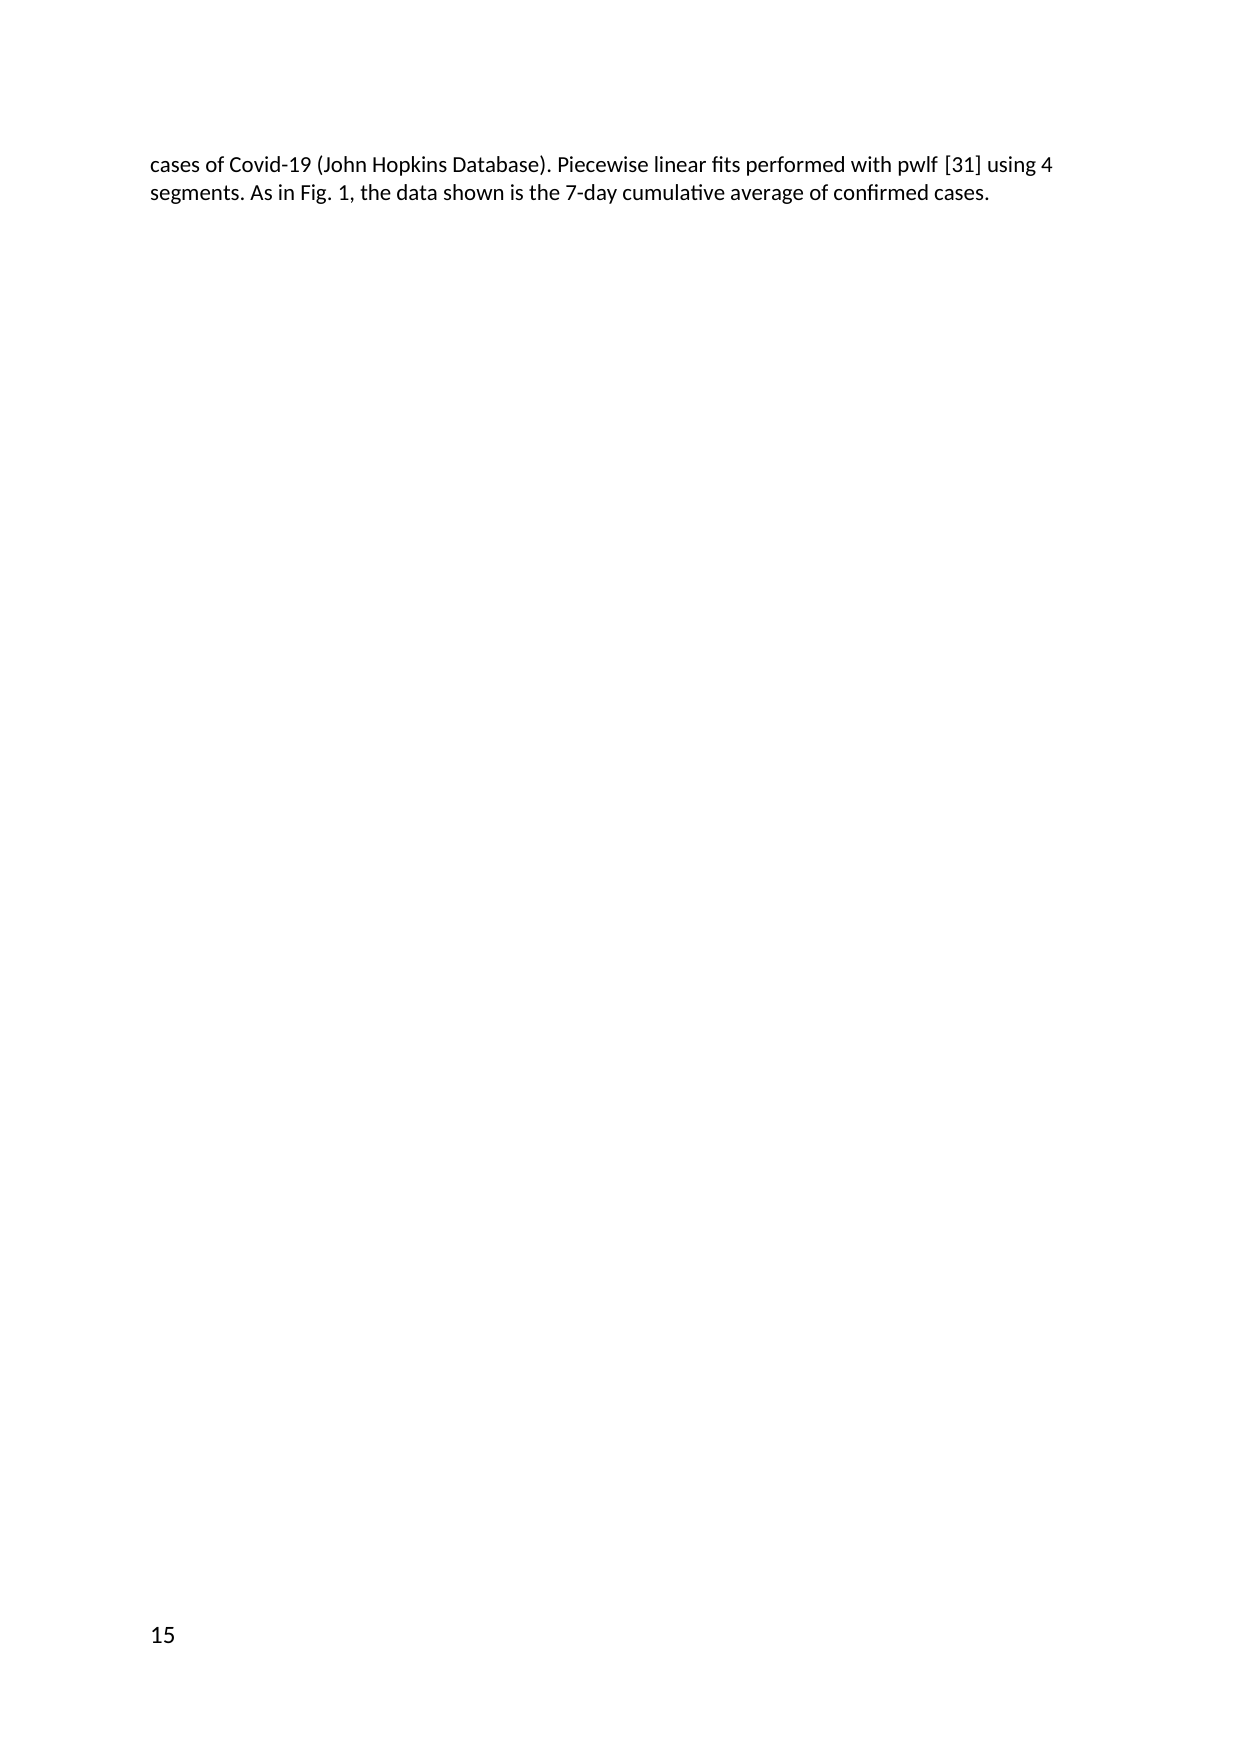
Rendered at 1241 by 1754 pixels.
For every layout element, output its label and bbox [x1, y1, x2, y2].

text [150, 150, 1090, 206]
